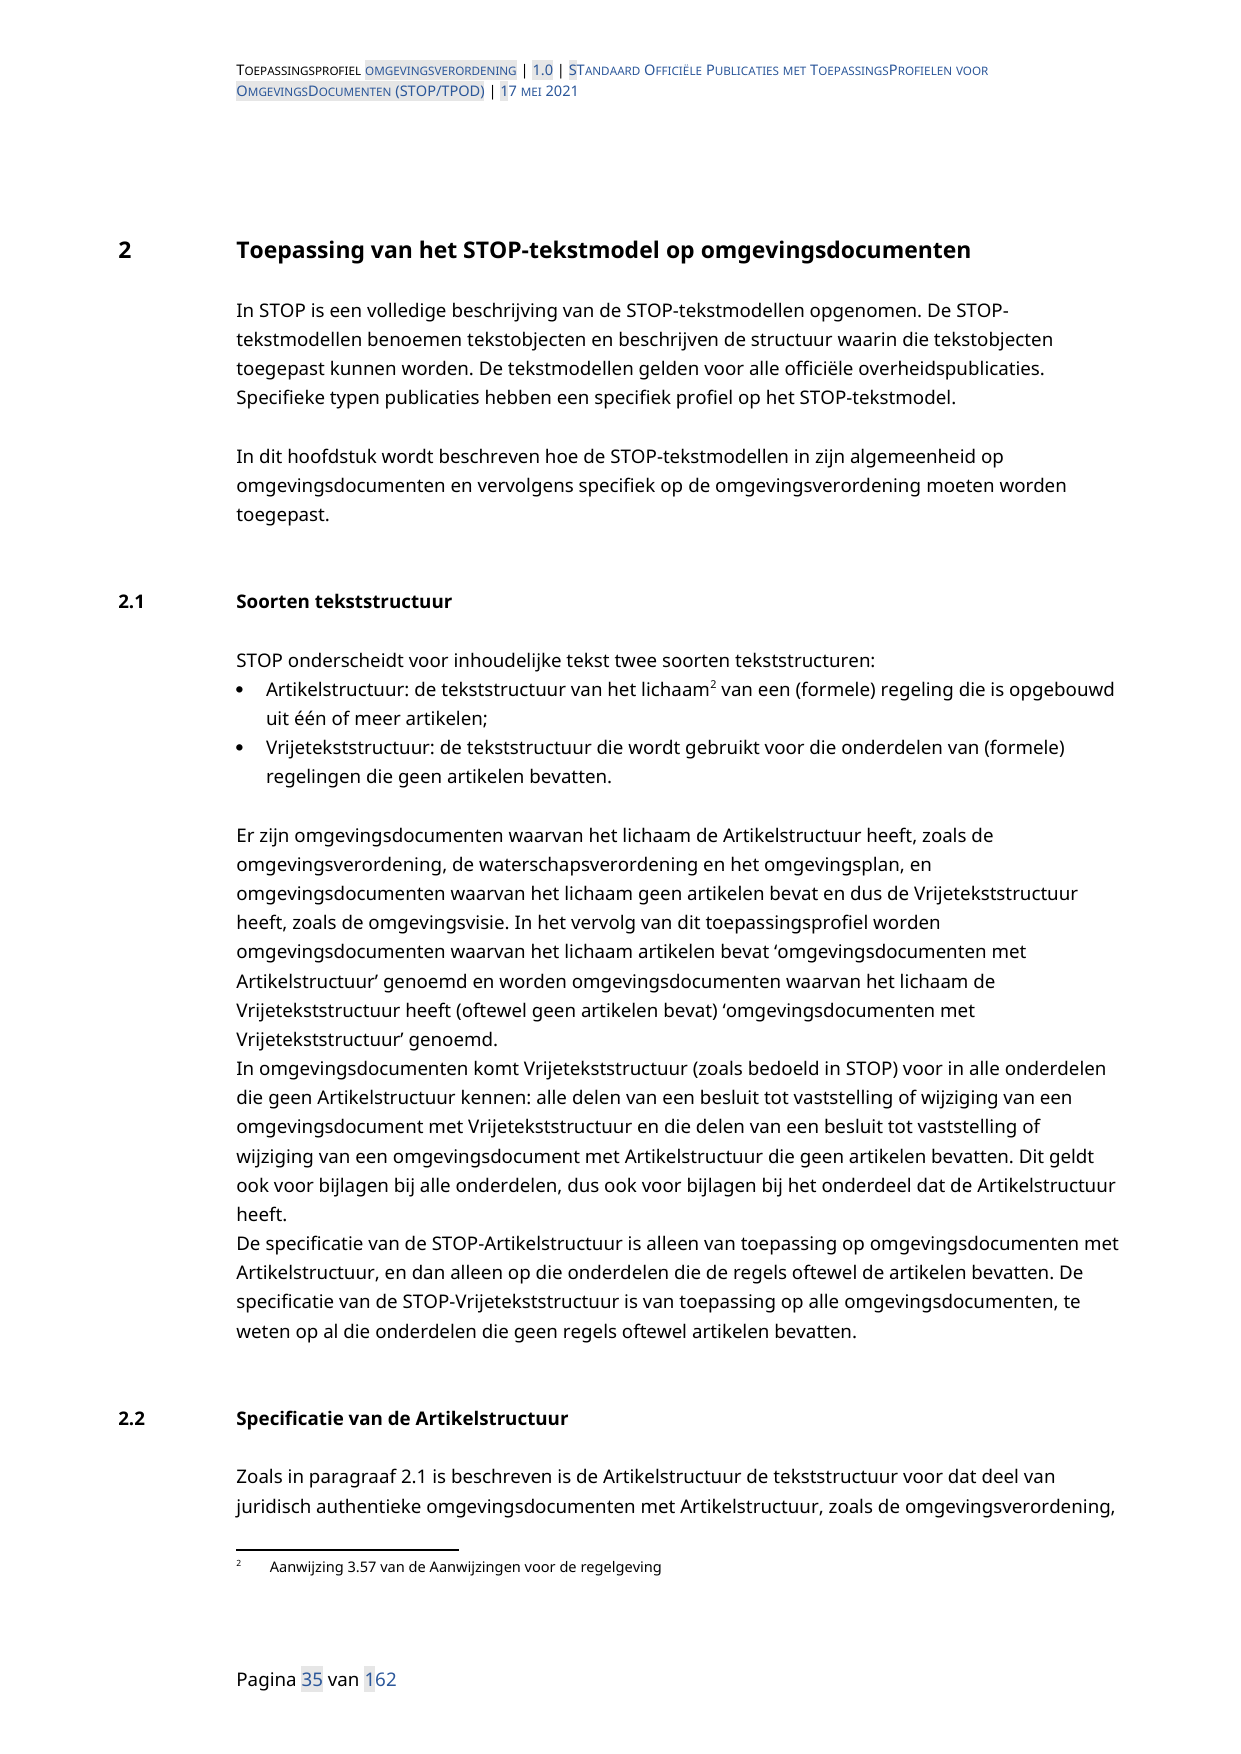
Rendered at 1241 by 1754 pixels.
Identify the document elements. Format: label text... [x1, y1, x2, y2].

text STOP onderscheidt voor inhoudelijke tekst twee soorten tekststructuren: [236, 644, 1122, 673]
text De specificatie van de STOP-Artikelstructuur is alleen van toepassing op omgevingsdocumenten met Artikelstructuur, en dan alleen op die onderdelen die de regels oftewel de artikelen bevatten. De specificatie van de STOP-Vrijetekststructuur is van toepassing op alle omgevingsdocumenten, te weten op al die onderdelen die geen regels oftewel artikelen bevatten. [236, 1227, 1122, 1344]
text Er zijn omgevingsdocumenten waarvan het lichaam de Artikelstructuur heeft, zoals de omgevingsverordening, de waterschapsverordening en het omgevingsplan, en omgevingsdocumenten waarvan het lichaam geen artikelen bevat en dus de Vrijetekststructuur heeft, zoals de omgevingsvisie. In het vervolg van dit toepassingsprofiel worden omgevingsdocumenten waarvan het lichaam artikelen bevat ‘omgevingsdocumenten met Artikelstructuur’ genoemd en worden omgevingsdocumenten waarvan het lichaam de Vrijetekststructuur heeft (oftewel geen artikelen bevat) ‘omgevingsdocumenten met Vrijetekststructuur’ genoemd. [236, 819, 1122, 1052]
text In dit hoofdstuk wordt beschreven hoe de STOP-tekstmodellen in zijn algemeenheid op omgevingsdocumenten en vervolgens specifiek op de omgevingsverordening moeten worden toegepast. [236, 440, 1122, 527]
subtitle Soorten tekststructuur [118, 586, 1122, 615]
subtitle Specificatie van de Artikelstructuur [118, 1402, 1122, 1431]
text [236, 1461, 1122, 1519]
text In omgevingsdocumenten komt Vrijetekststructuur (zoals bedoeld in STOP) voor in alle onderdelen die geen Artikelstructuur kennen: alle delen van een besluit tot vaststelling of wijziging van een omgevingsdocument met Vrijetekststructuur en die delen van een besluit tot vaststelling of wijziging van een omgevingsdocument met Artikelstructuur die geen artikelen bevatten. Dit geldt ook voor bijlagen bij alle onderdelen, dus ook voor bijlagen bij het onderdeel dat de Artikelstructuur heeft. [236, 1052, 1122, 1227]
subtitle Toepassing van het STOP-tekstmodel op omgevingsdocumenten [118, 236, 1122, 265]
text Artikelstructuur: de tekststructuur van het lichaam van een (formele) regeling die is opgebouwd uit één of meer artikelen; [236, 673, 1122, 731]
text In STOP is een volledige beschrijving van de STOP-tekstmodellen opgenomen. De STOP-tekstmodellen benoemen tekstobjecten en beschrijven de structuur waarin die tekstobjecten toegepast kunnen worden. De tekstmodellen gelden voor alle officiële overheidspublicaties. Specifieke typen publicaties hebben een specifiek profiel op het STOP-tekstmodel. [236, 294, 1122, 411]
text Vrijetekststructuur: de tekststructuur die wordt gebruikt voor die onderdelen van (formele) regelingen die geen artikelen bevatten. [236, 731, 1122, 790]
